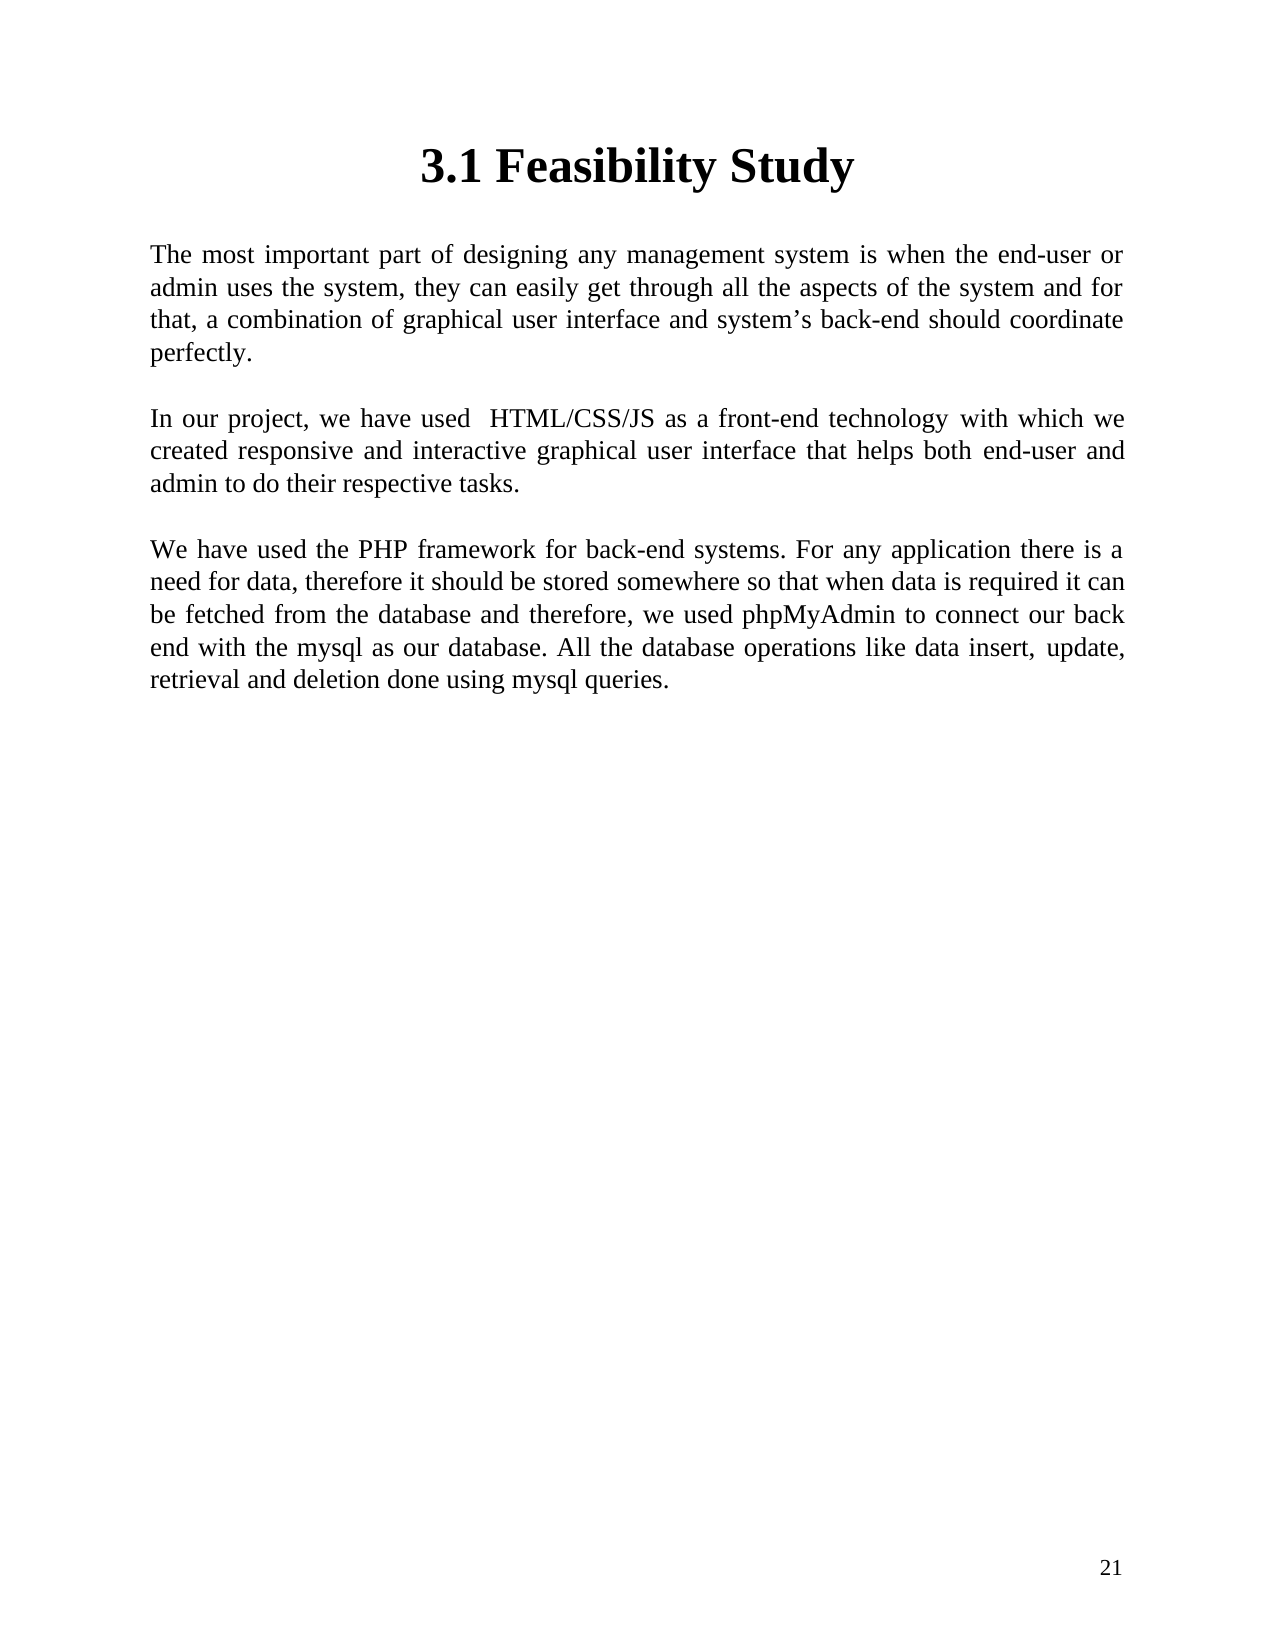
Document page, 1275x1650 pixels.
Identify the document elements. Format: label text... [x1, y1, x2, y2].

text We have used the PHP framework for back-end systems. For any application there is a need for data, therefore it should be stored somewhere so that when data is required it can be fetched from the database and therefore, we used phpMyAdmin to connect our back end with the mysql as our database. All the database operations like data insert, update, retrieval and deletion done using mysql queries. [150, 533, 1125, 694]
text The most important part of designing any management system is when the end-user or admin uses the system, they can easily get through all the aspects of the system and for that, a combination of graphical user interface and system’s back-end should coordinate perfectly. [150, 238, 1125, 367]
text In our project, we have used HTML/CSS/JS as a front-end technology with which we created responsive and interactive graphical user interface that helps both end-user and admin to do their respective tasks. [150, 402, 1125, 498]
subtitle Feasibility Study [420, 136, 1192, 193]
